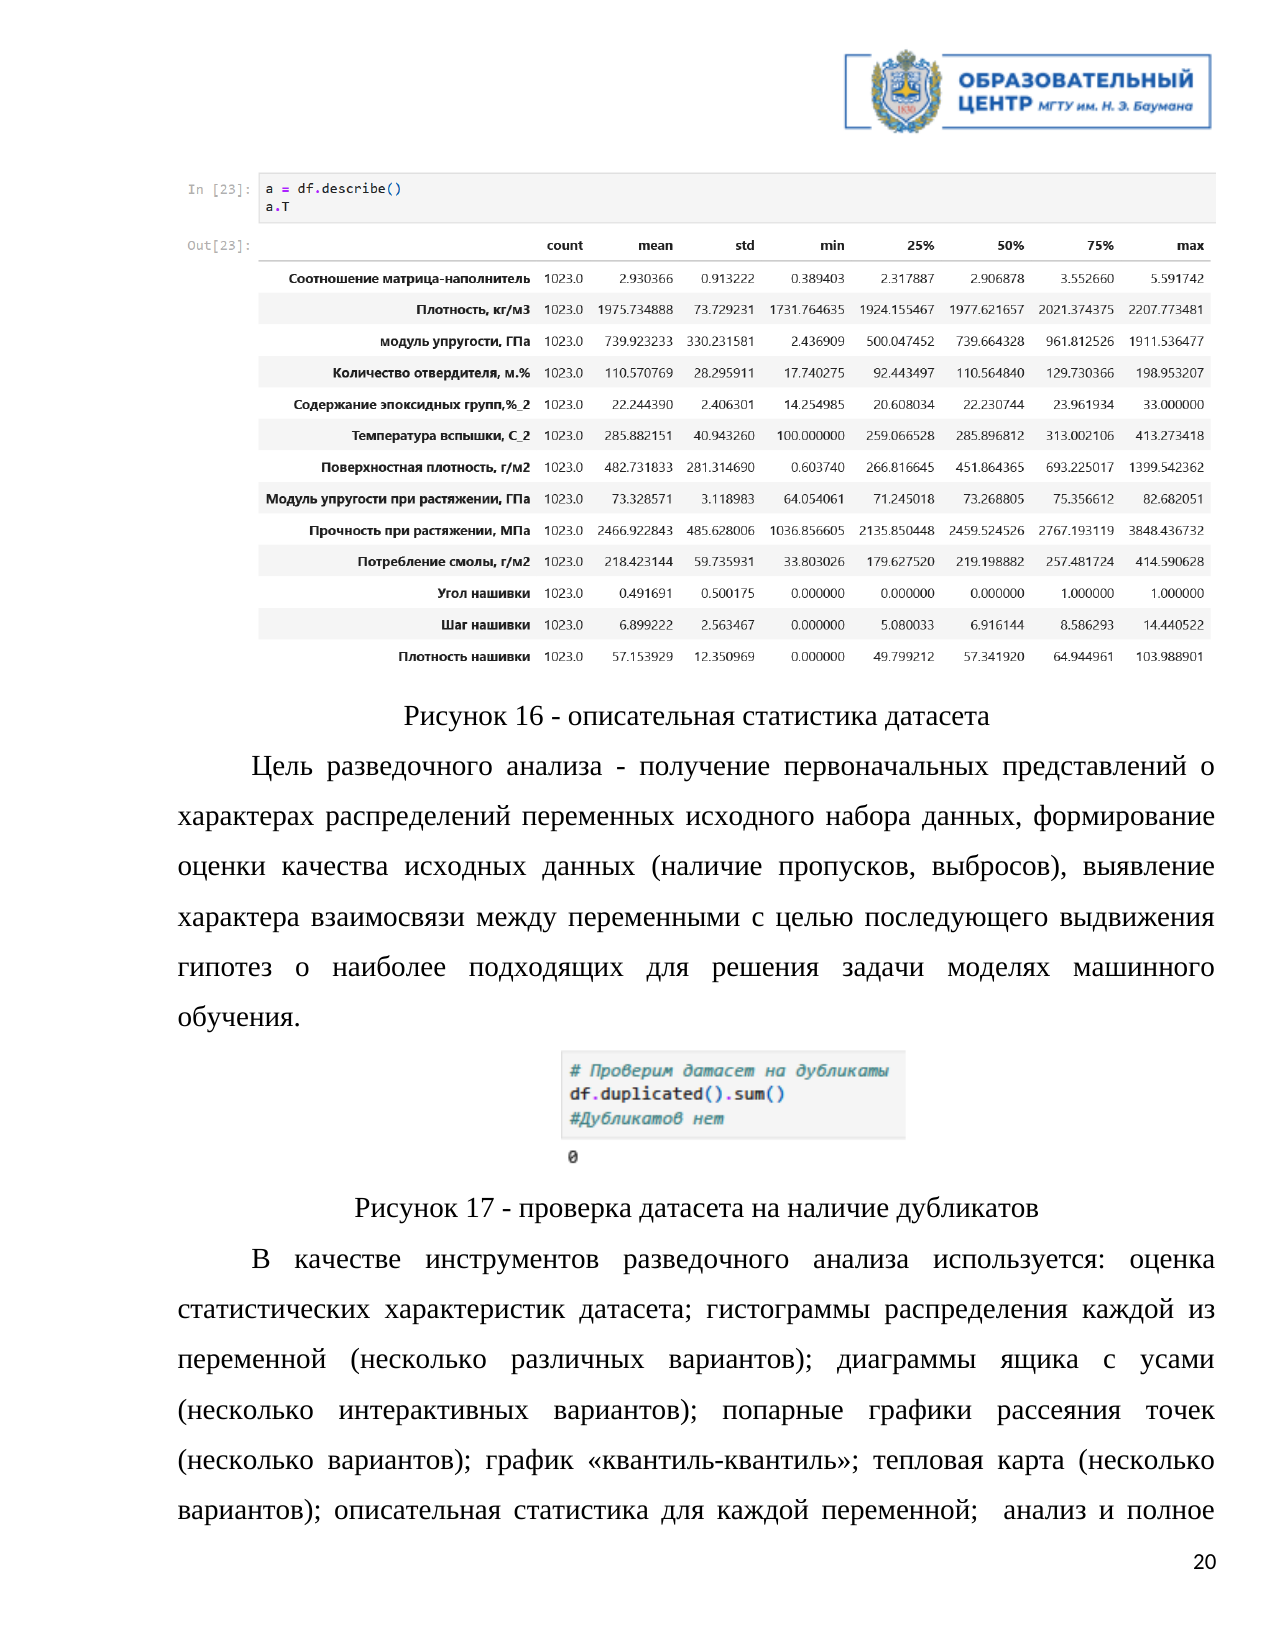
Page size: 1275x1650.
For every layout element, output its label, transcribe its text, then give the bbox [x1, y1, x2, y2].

text Цель разведочного анализа - получение первоначальных представлений о характерах распределений переменных исходного набора данных, формирование оценки качества исходных данных (наличие пропусков, выбросов), выявление характера взаимосвязи между переменными с целью последующего выдвижения гипотез о наиболее подходящих для решения задачи моделях машинного обучения. [177, 748, 1216, 1033]
picture [814, 26, 1262, 149]
picture [561, 1049, 906, 1174]
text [177, 1241, 1216, 1526]
picture [177, 165, 1216, 681]
